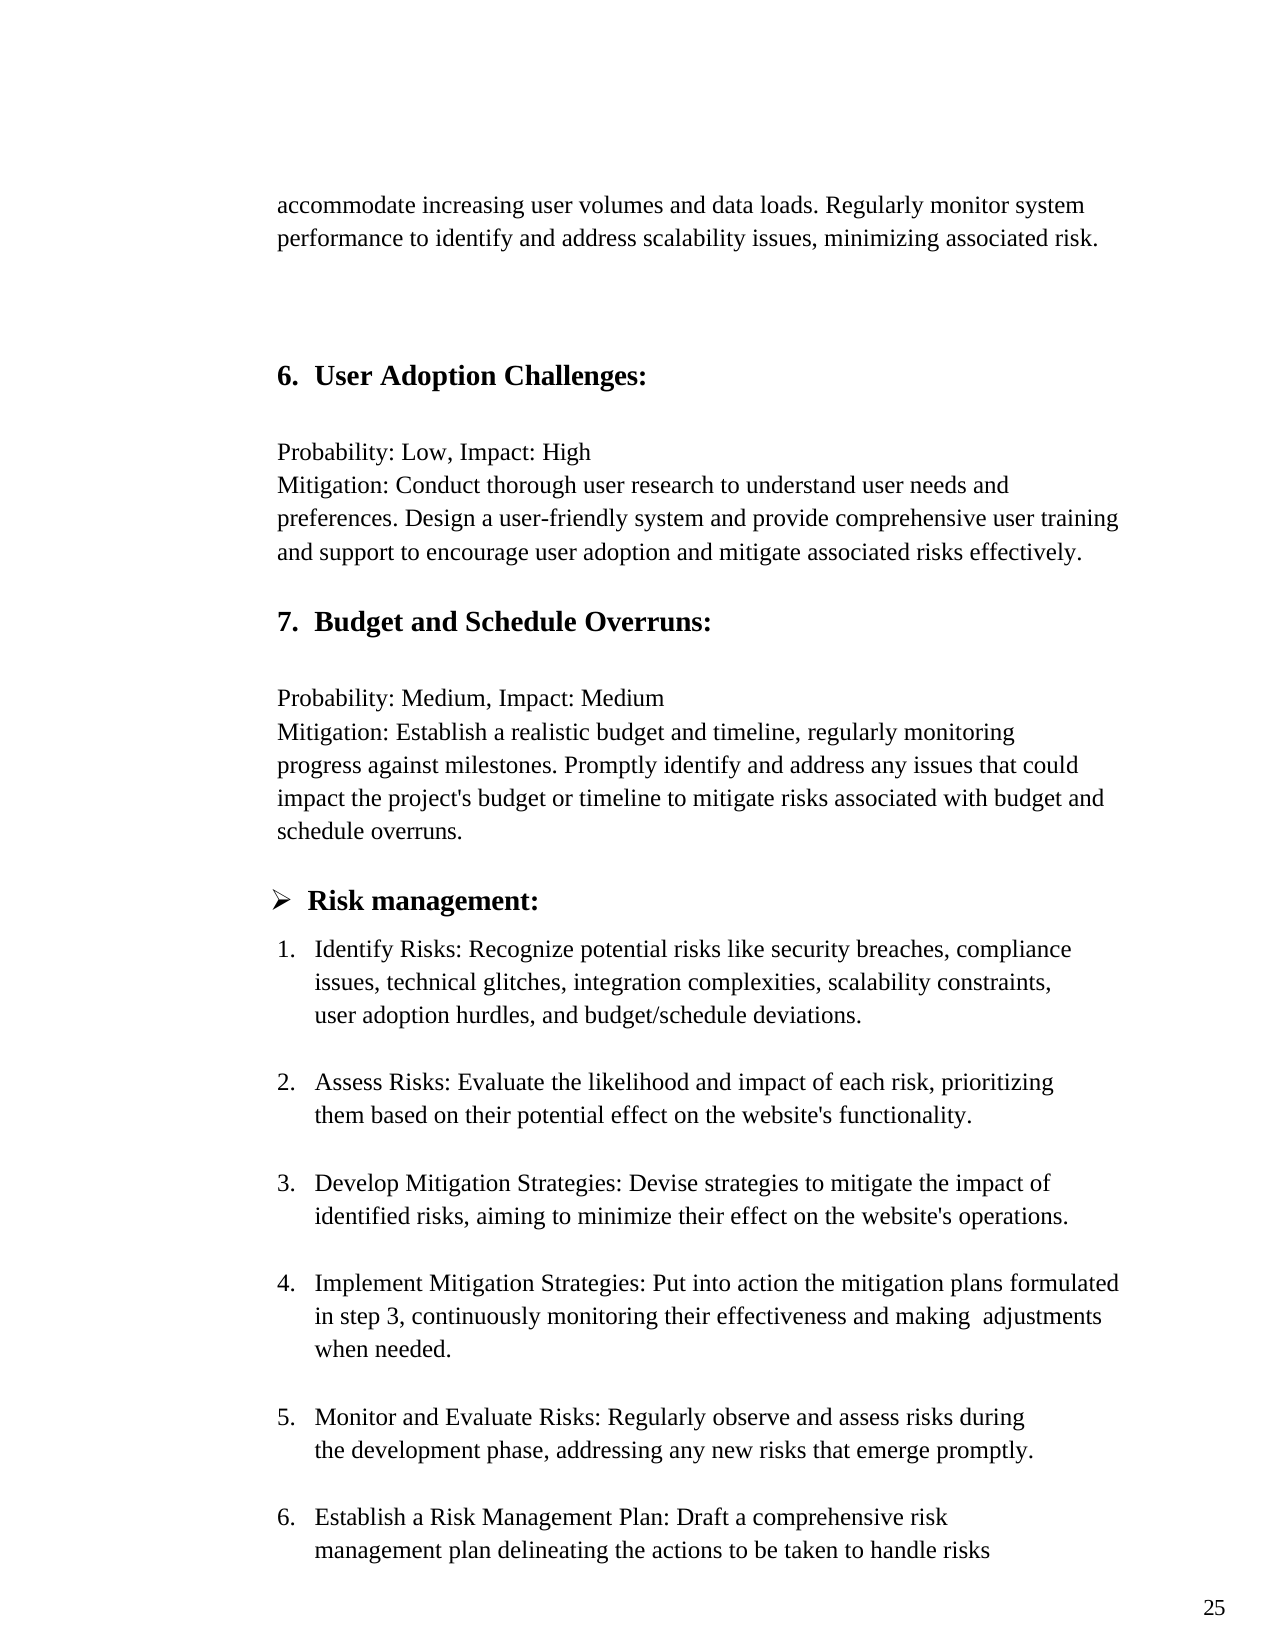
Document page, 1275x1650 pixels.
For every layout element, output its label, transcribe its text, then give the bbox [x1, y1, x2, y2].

text Probability: Low, Impact: High [277, 437, 1275, 466]
list Develop Mitigation Strategies: Devise strategies to mitigate the impact of identified risks, aiming to minimize their effect on the website's operations. [277, 1168, 1069, 1229]
text Mitigation: Conduct thorough user research to understand user needs and preferences. Design a user-friendly system and provide comprehensive user training and support to encourage user adoption and mitigate associated risks effectively. [277, 471, 1129, 565]
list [277, 1502, 1081, 1564]
subtitle User Adoption Challenges: [277, 358, 1275, 392]
subtitle Budget and Schedule Overruns: [277, 604, 1275, 638]
list Monitor and Evaluate Risks: Regularly observe and assess risks during the development phase, addressing any new risks that emerge promptly. [277, 1402, 1061, 1464]
text Mitigation: Establish a realistic budget and timeline, regularly monitoring progress against milestones. Promptly identify and address any issues that could impact the project's budget or timeline to mitigate risks associated with budget and schedule overruns. [277, 717, 1106, 844]
subtitle Risk management: [270, 883, 1275, 916]
text Probability: Medium, Impact: Medium [277, 683, 1275, 712]
list Identify Risks: Recognize potential risks like security breaches, compliance issues, technical glitches, integration complexities, scalability constraints, user adoption hurdles, and budget/schedule deviations. [277, 934, 1099, 1028]
text accommodate increasing user volumes and data loads. Regularly monitor system performance to identify and address scalability issues, minimizing associated risk. [277, 190, 1106, 252]
list Assess Risks: Evaluate the likelihood and impact of each risk, prioritizing them based on their potential effect on the website's functionality. [277, 1067, 1110, 1129]
list Implement Mitigation Strategies: Put into action the mitigation plans formulated in step 3, continuously monitoring their effectiveness and making adjustments when needed. [277, 1268, 1119, 1363]
